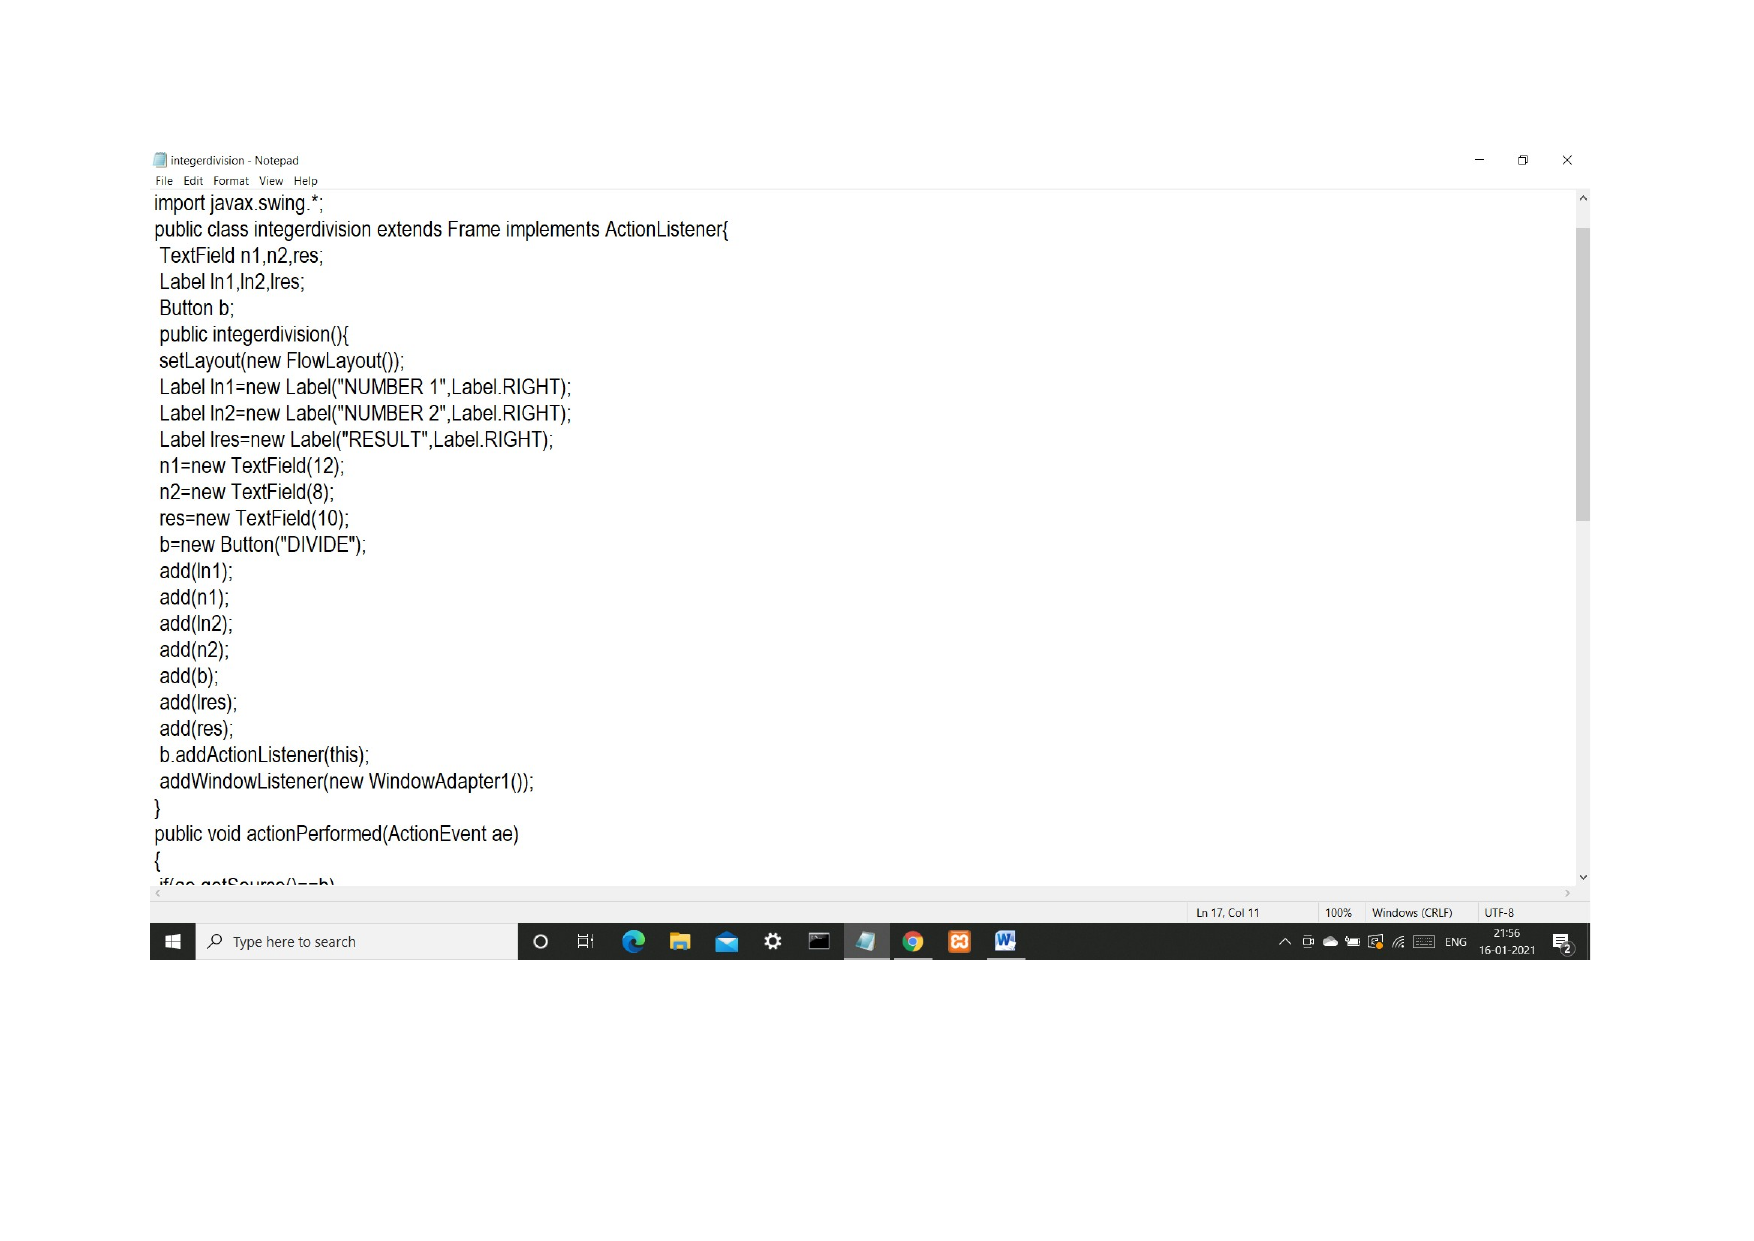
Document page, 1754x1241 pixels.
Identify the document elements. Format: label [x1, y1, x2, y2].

picture [150, 152, 1591, 960]
